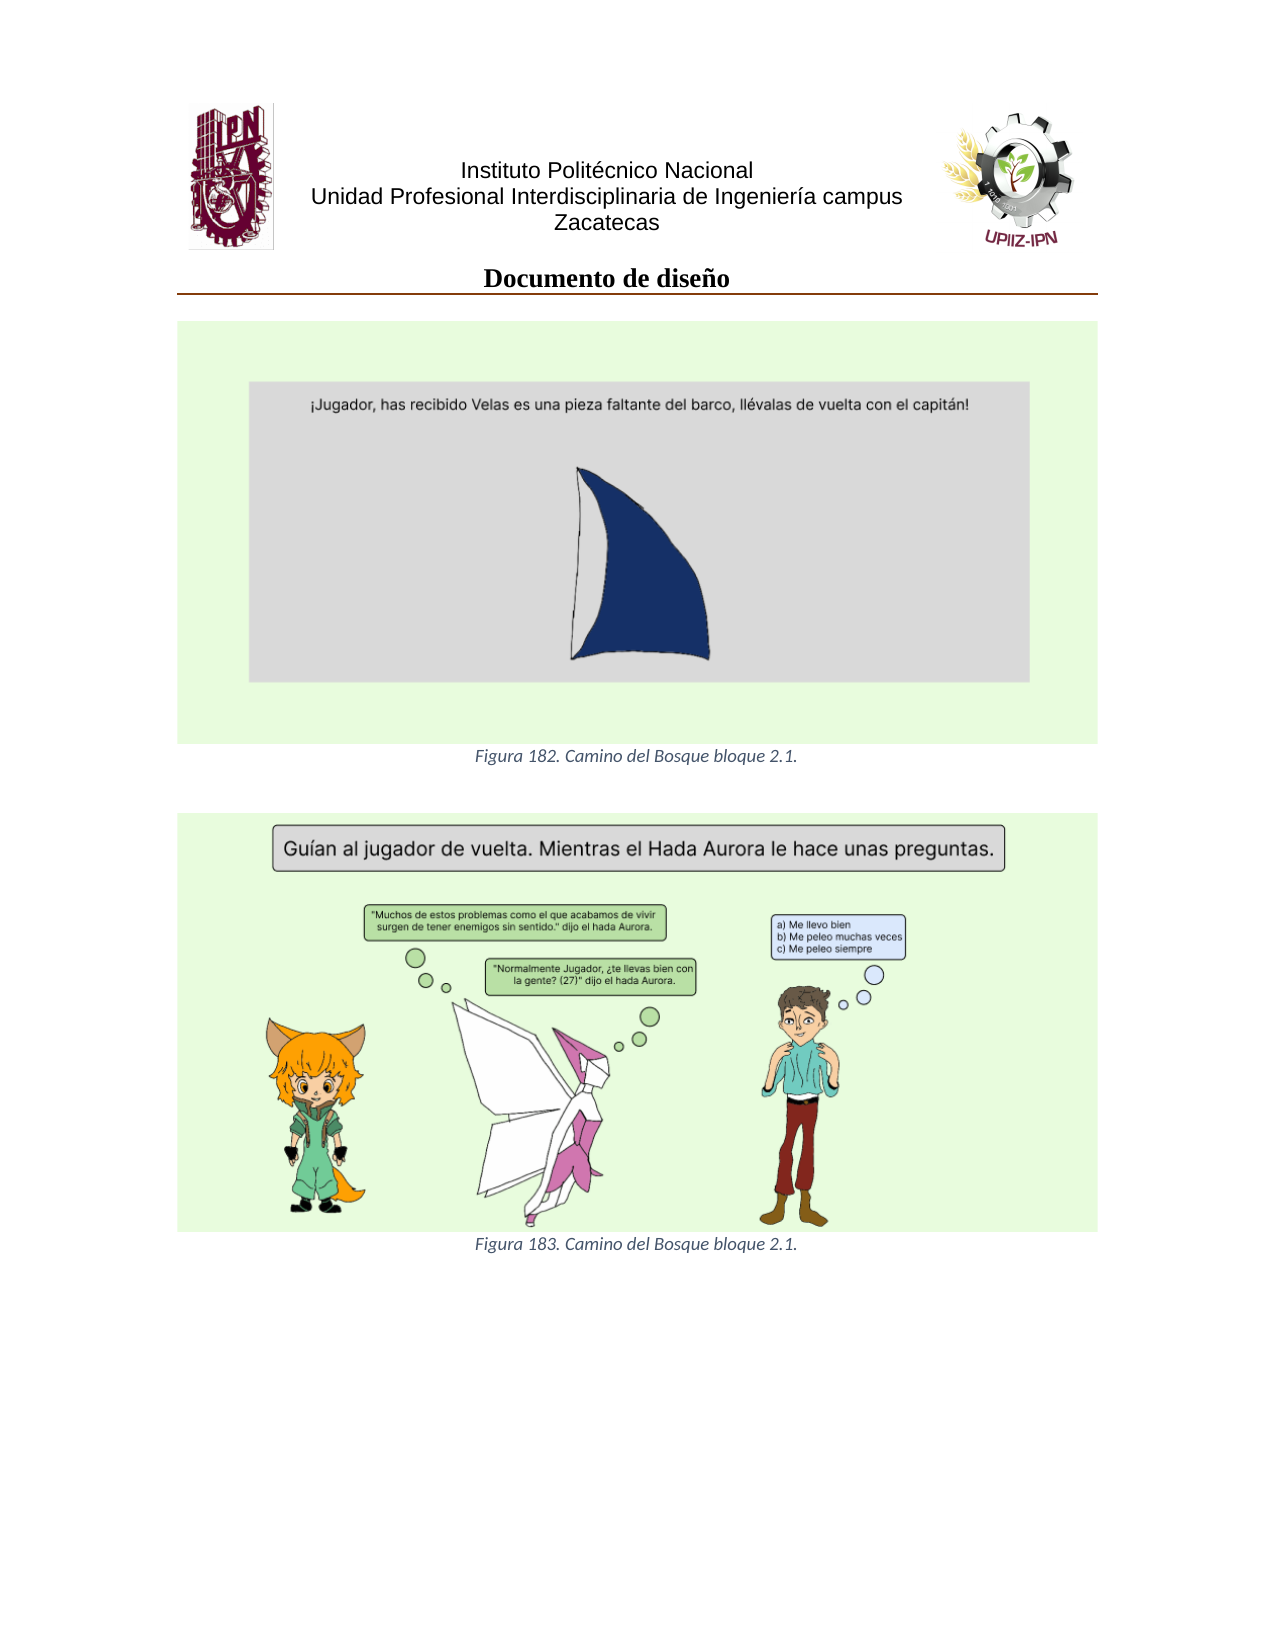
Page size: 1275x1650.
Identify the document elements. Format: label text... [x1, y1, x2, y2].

text Figura 182. Camino del Bosque bloque 2.1. [177, 744, 1098, 767]
picture [936, 103, 1083, 253]
picture [188, 103, 274, 250]
text Figura 183. Camino del Bosque bloque 2.1. [177, 1232, 1098, 1255]
picture [177, 813, 1098, 1232]
picture [177, 321, 1098, 744]
